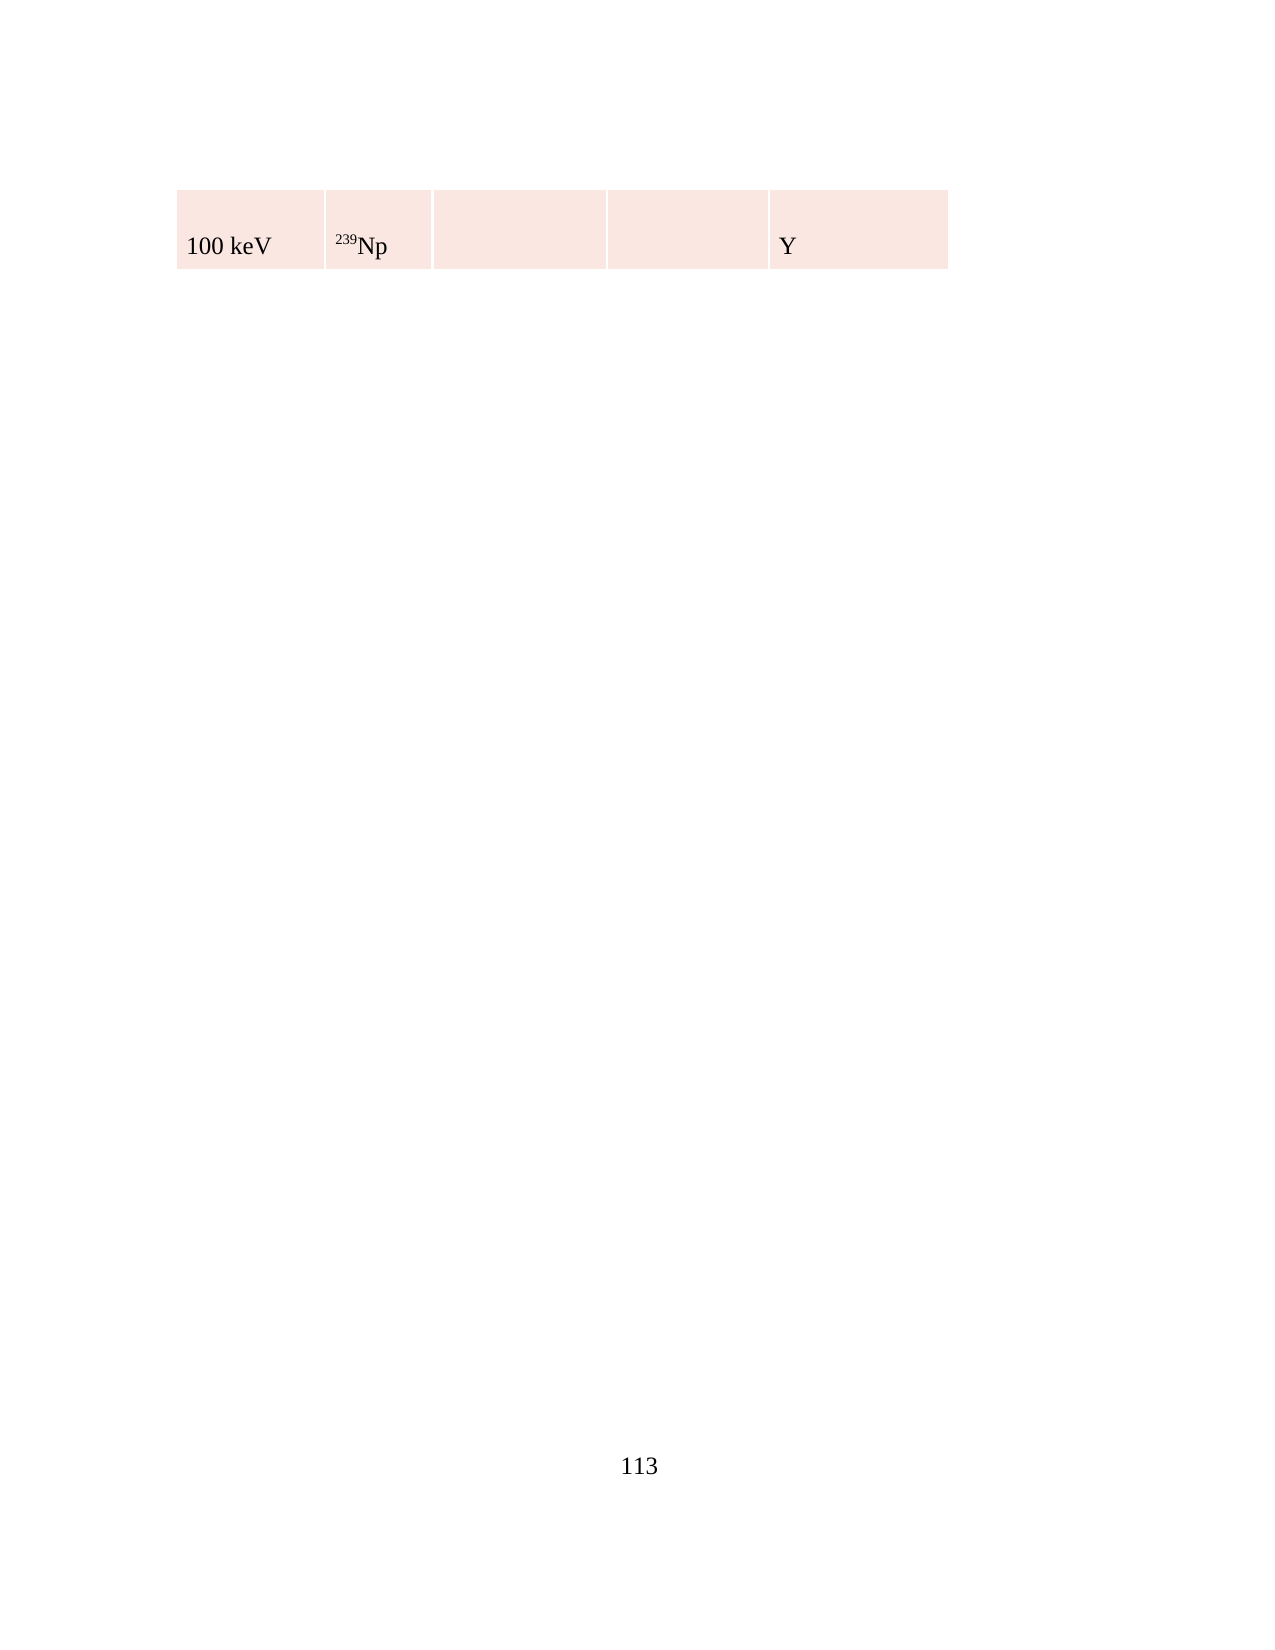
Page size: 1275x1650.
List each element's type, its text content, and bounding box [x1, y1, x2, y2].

table_cell [608, 190, 768, 269]
table_cell Y [770, 190, 948, 269]
table_cell 100 keV [177, 190, 324, 269]
table_cell [434, 190, 606, 269]
table_cell 239Np [326, 190, 431, 269]
